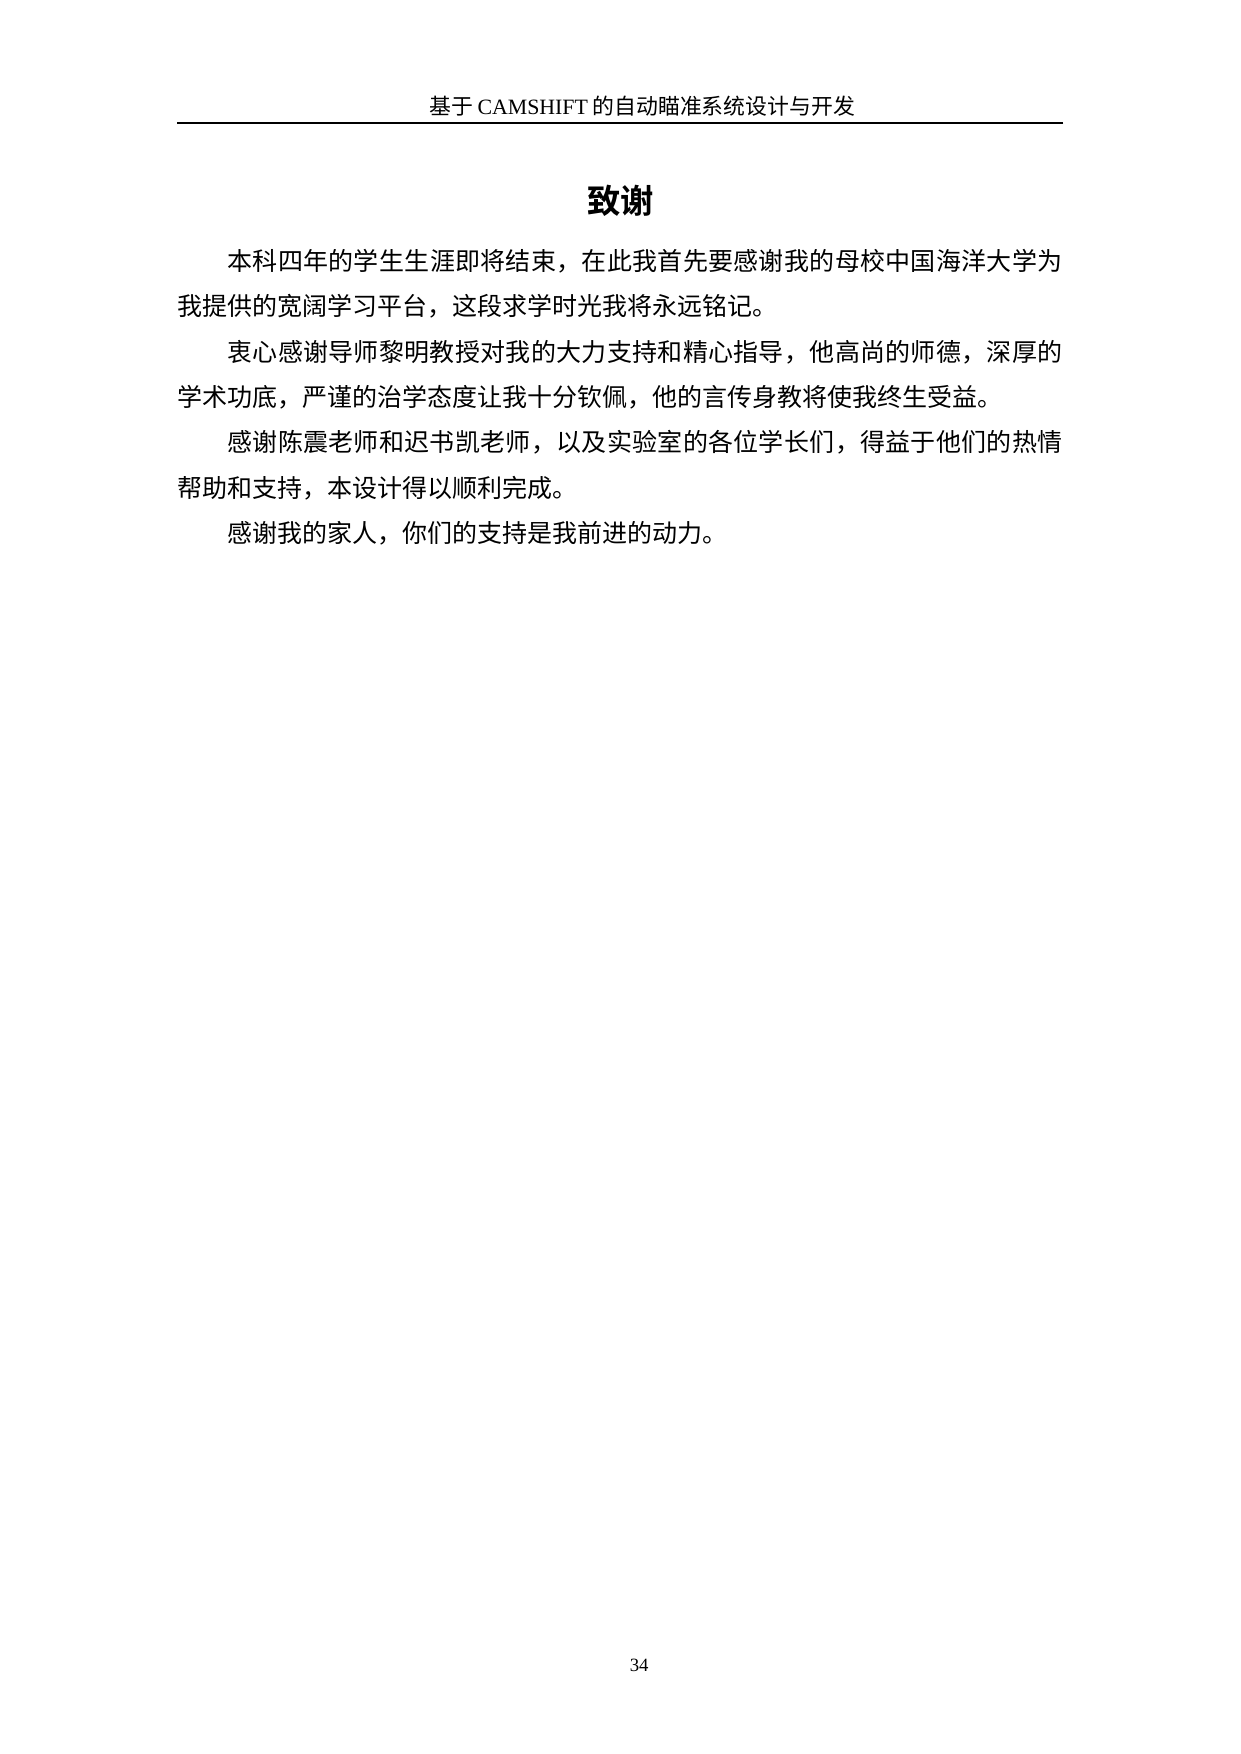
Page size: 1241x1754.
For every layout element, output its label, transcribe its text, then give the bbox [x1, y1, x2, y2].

text 感谢我的家人，你们的支持是我前进的动力。附录 [177, 513, 1063, 549]
text 衷心感谢导师黎明教授对我的大力支持和精心指导，他高尚的师德，深厚的学术功底，严谨的治学态度让我十分钦佩，他的言传身教将使我终生受益。 [177, 332, 1063, 414]
text 感谢陈震老师和迟书凯老师，以及实验室的各位学长们，得益于他们的热情帮助和支持，本设计得以顺利完成。 [177, 423, 1063, 504]
text 本科四年的学生生涯即将结束，在此我首先要感谢我的母校中国海洋大学为我提供的宽阔学习平台，这段求学时光我将永远铭记。 [177, 241, 1063, 323]
title 致谢 [177, 175, 1063, 223]
